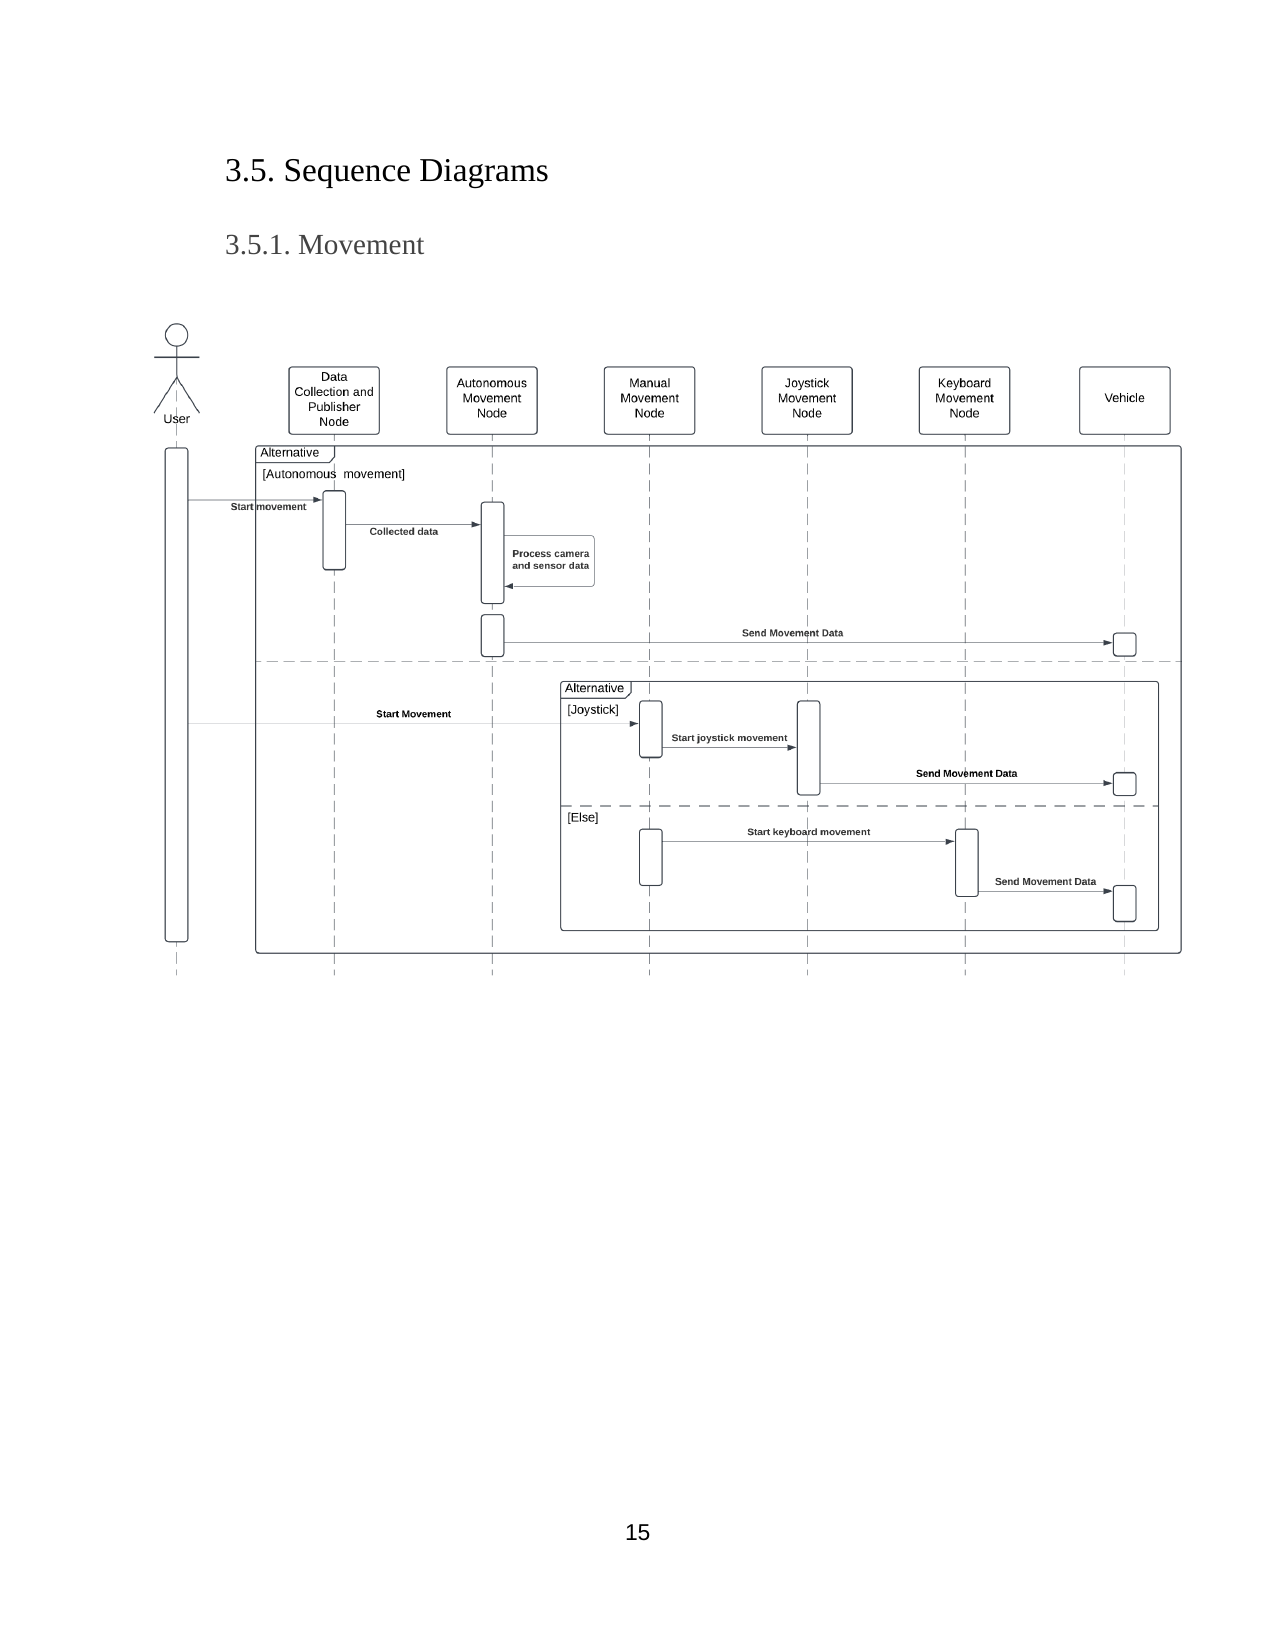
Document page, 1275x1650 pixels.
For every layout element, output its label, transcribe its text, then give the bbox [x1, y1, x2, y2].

subtitle 3.5.1. Movement [150, 227, 1125, 261]
subtitle 3.5. Sequence Diagrams [150, 150, 1125, 188]
picture [120, 287, 1214, 1000]
